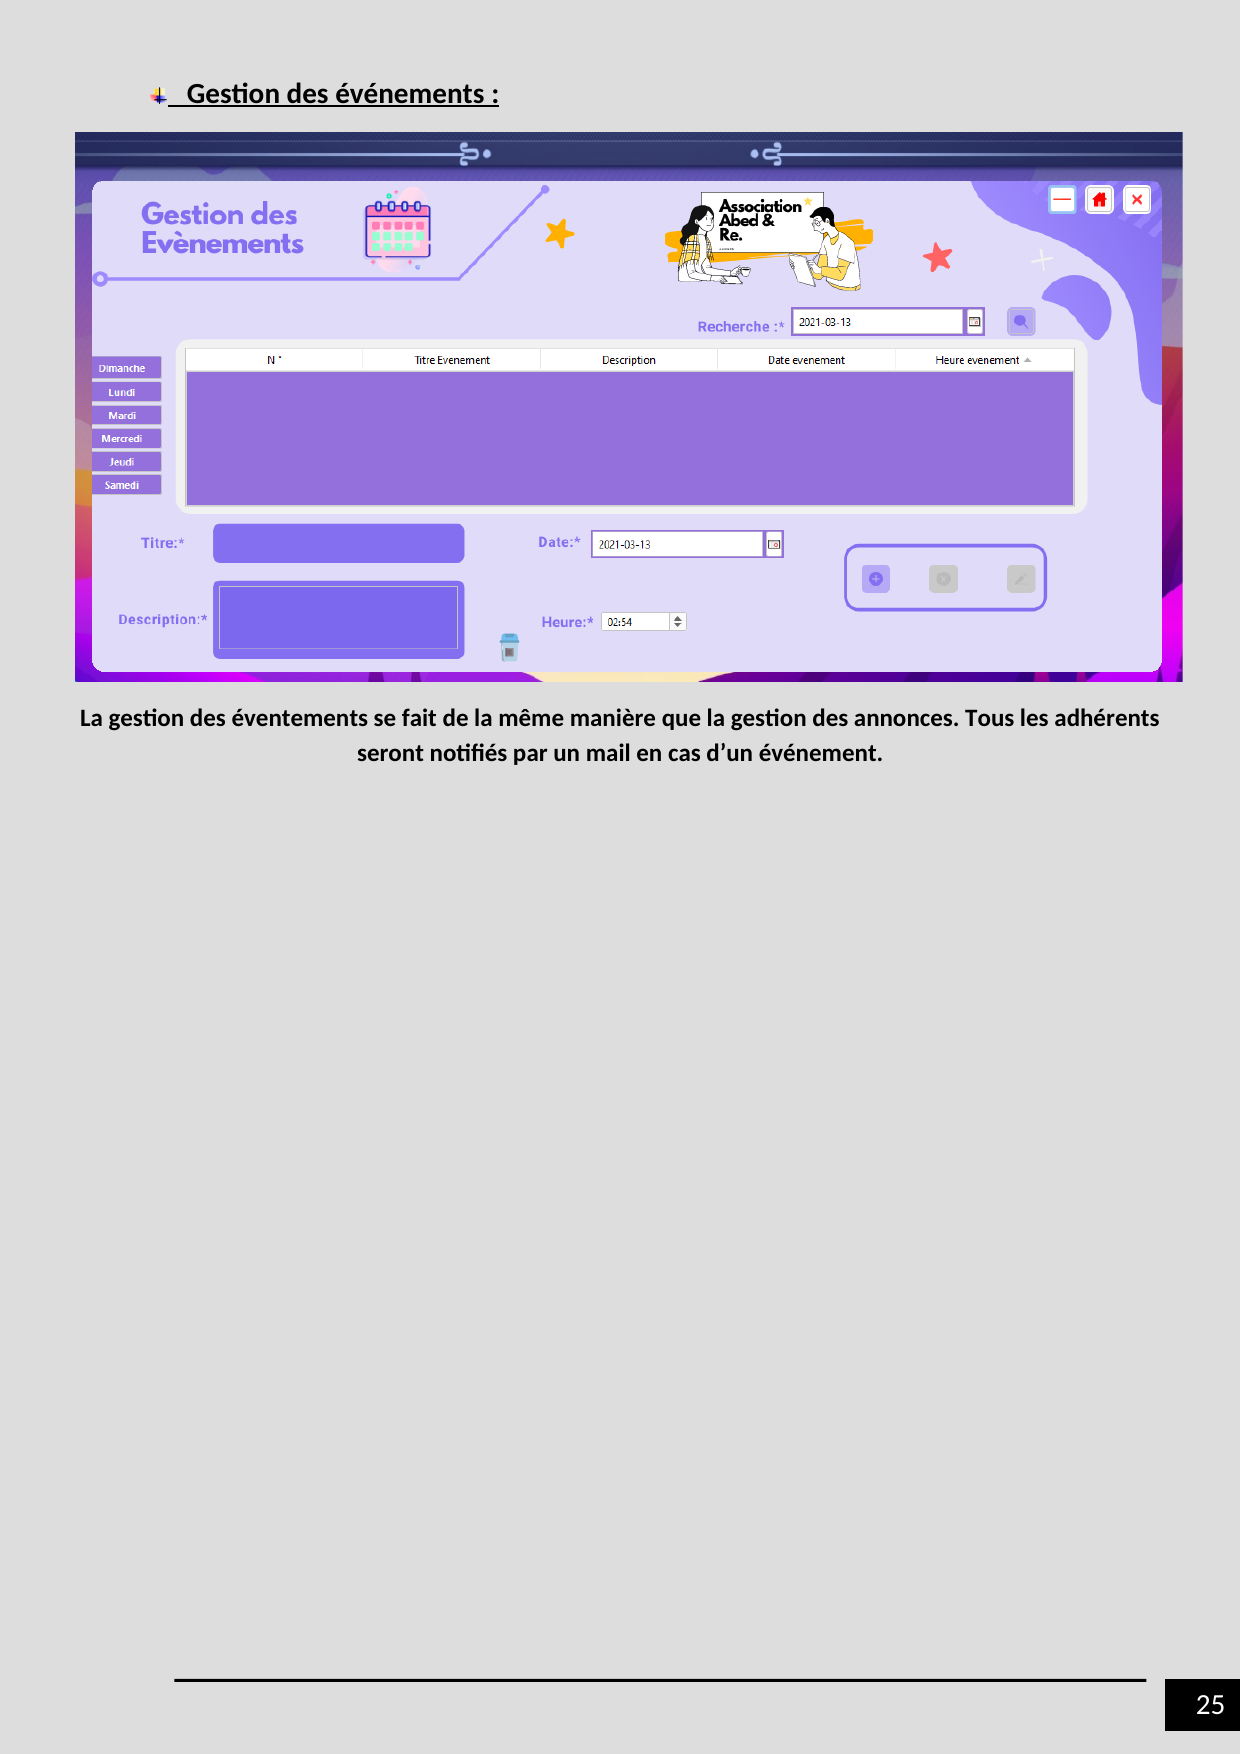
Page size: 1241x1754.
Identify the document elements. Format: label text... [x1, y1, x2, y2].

picture [150, 86, 167, 104]
picture [75, 132, 1183, 682]
list Gestion des événements : [149, 75, 1165, 111]
text La gestion des éventements se fait de la même manière que la gestion des annonces. Tous les adhérents seront notifiés par un mail en cas d’un événement. [75, 702, 1165, 768]
